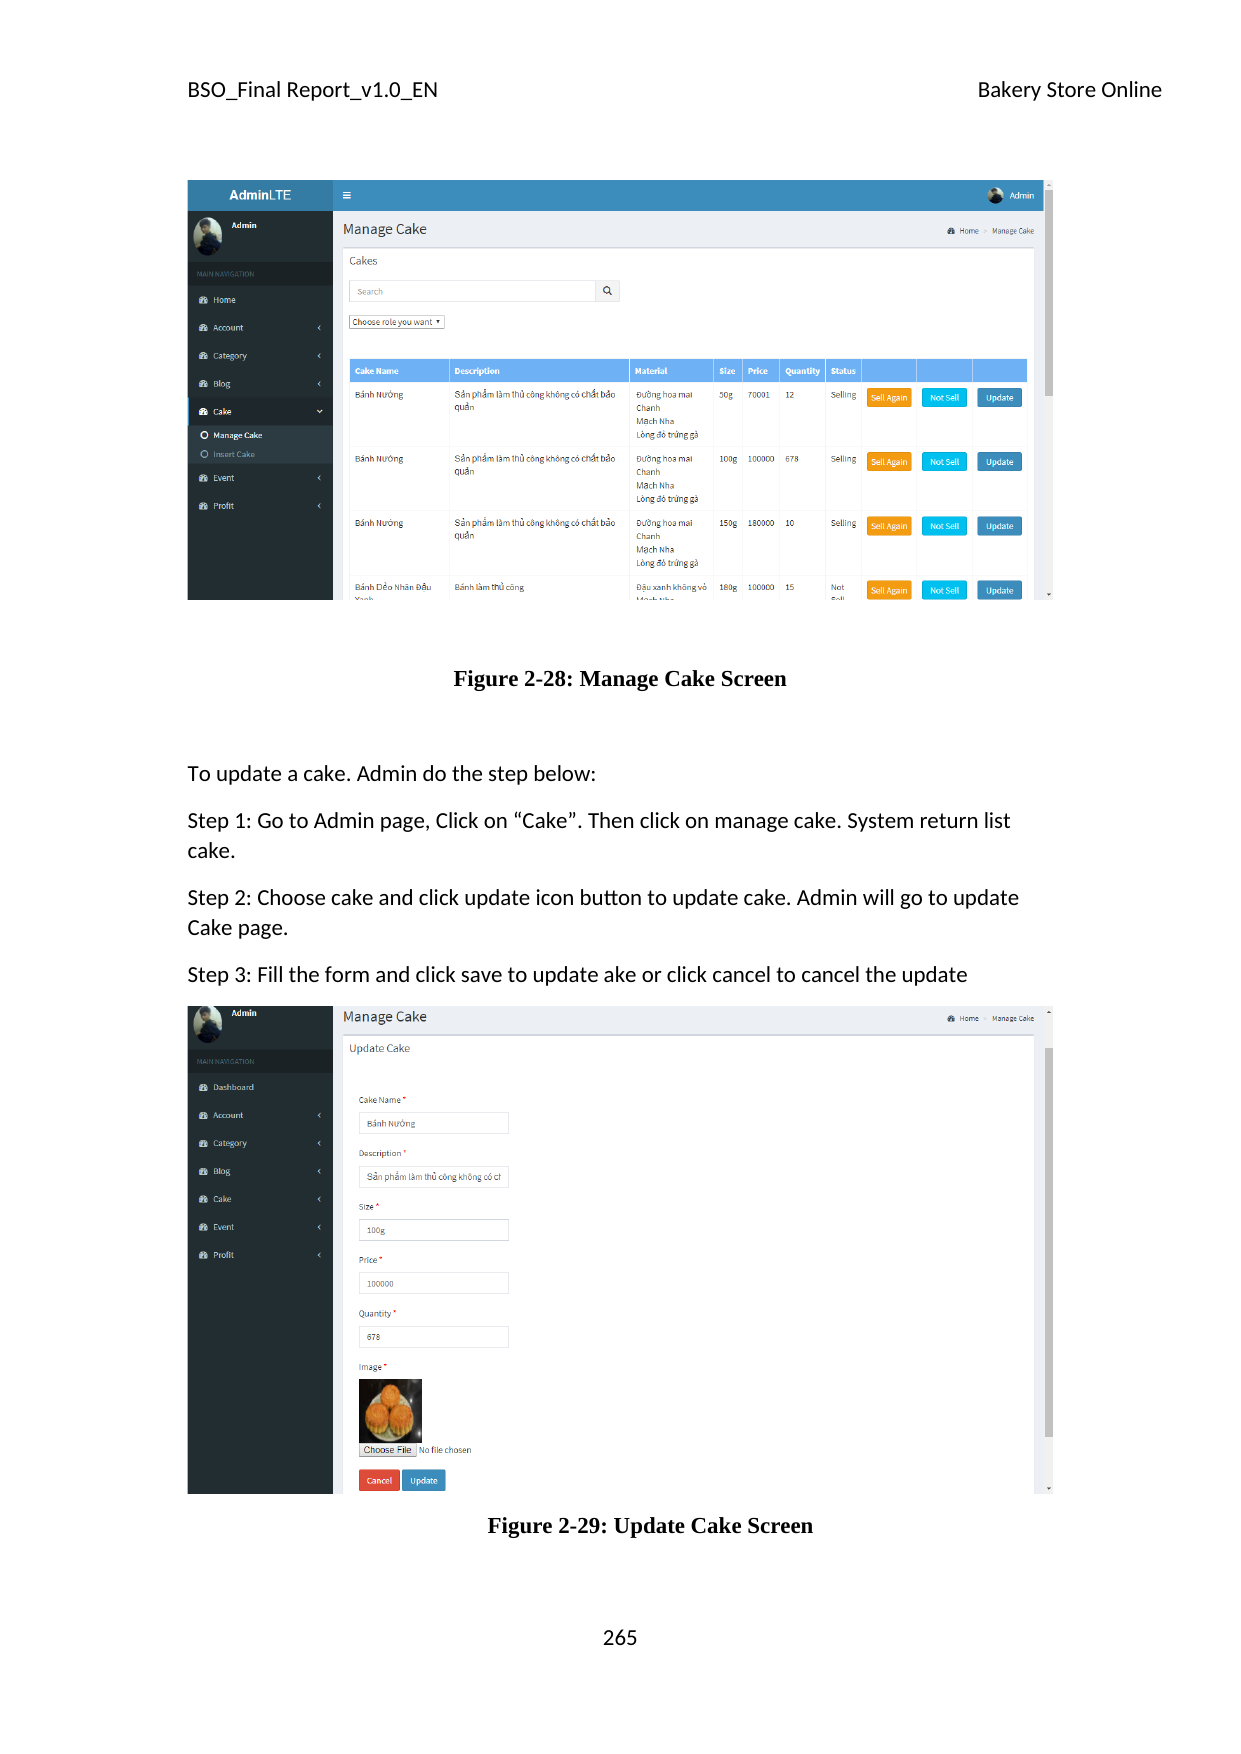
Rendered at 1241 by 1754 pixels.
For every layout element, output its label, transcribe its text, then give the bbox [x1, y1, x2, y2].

text Figure 2-29: Update Cake Screen [412, 1512, 1053, 1539]
text Step 3: Fill the form and click save to update ake or click cancel to cancel the update [187, 960, 1053, 988]
picture [187, 180, 1053, 600]
text Step 2: Choose cake and click update icon button to update cake. Admin will go to update Cake page. [187, 883, 1053, 941]
text Figure 2-28: Manage Cake Screen [187, 665, 1053, 692]
picture [187, 1006, 1053, 1494]
text To update a cake. Admin do the step below: [187, 759, 1053, 787]
text Step 1: Go to Admin page, Click on “Cake”. Then click on manage cake. System return list cake. [187, 806, 1053, 864]
